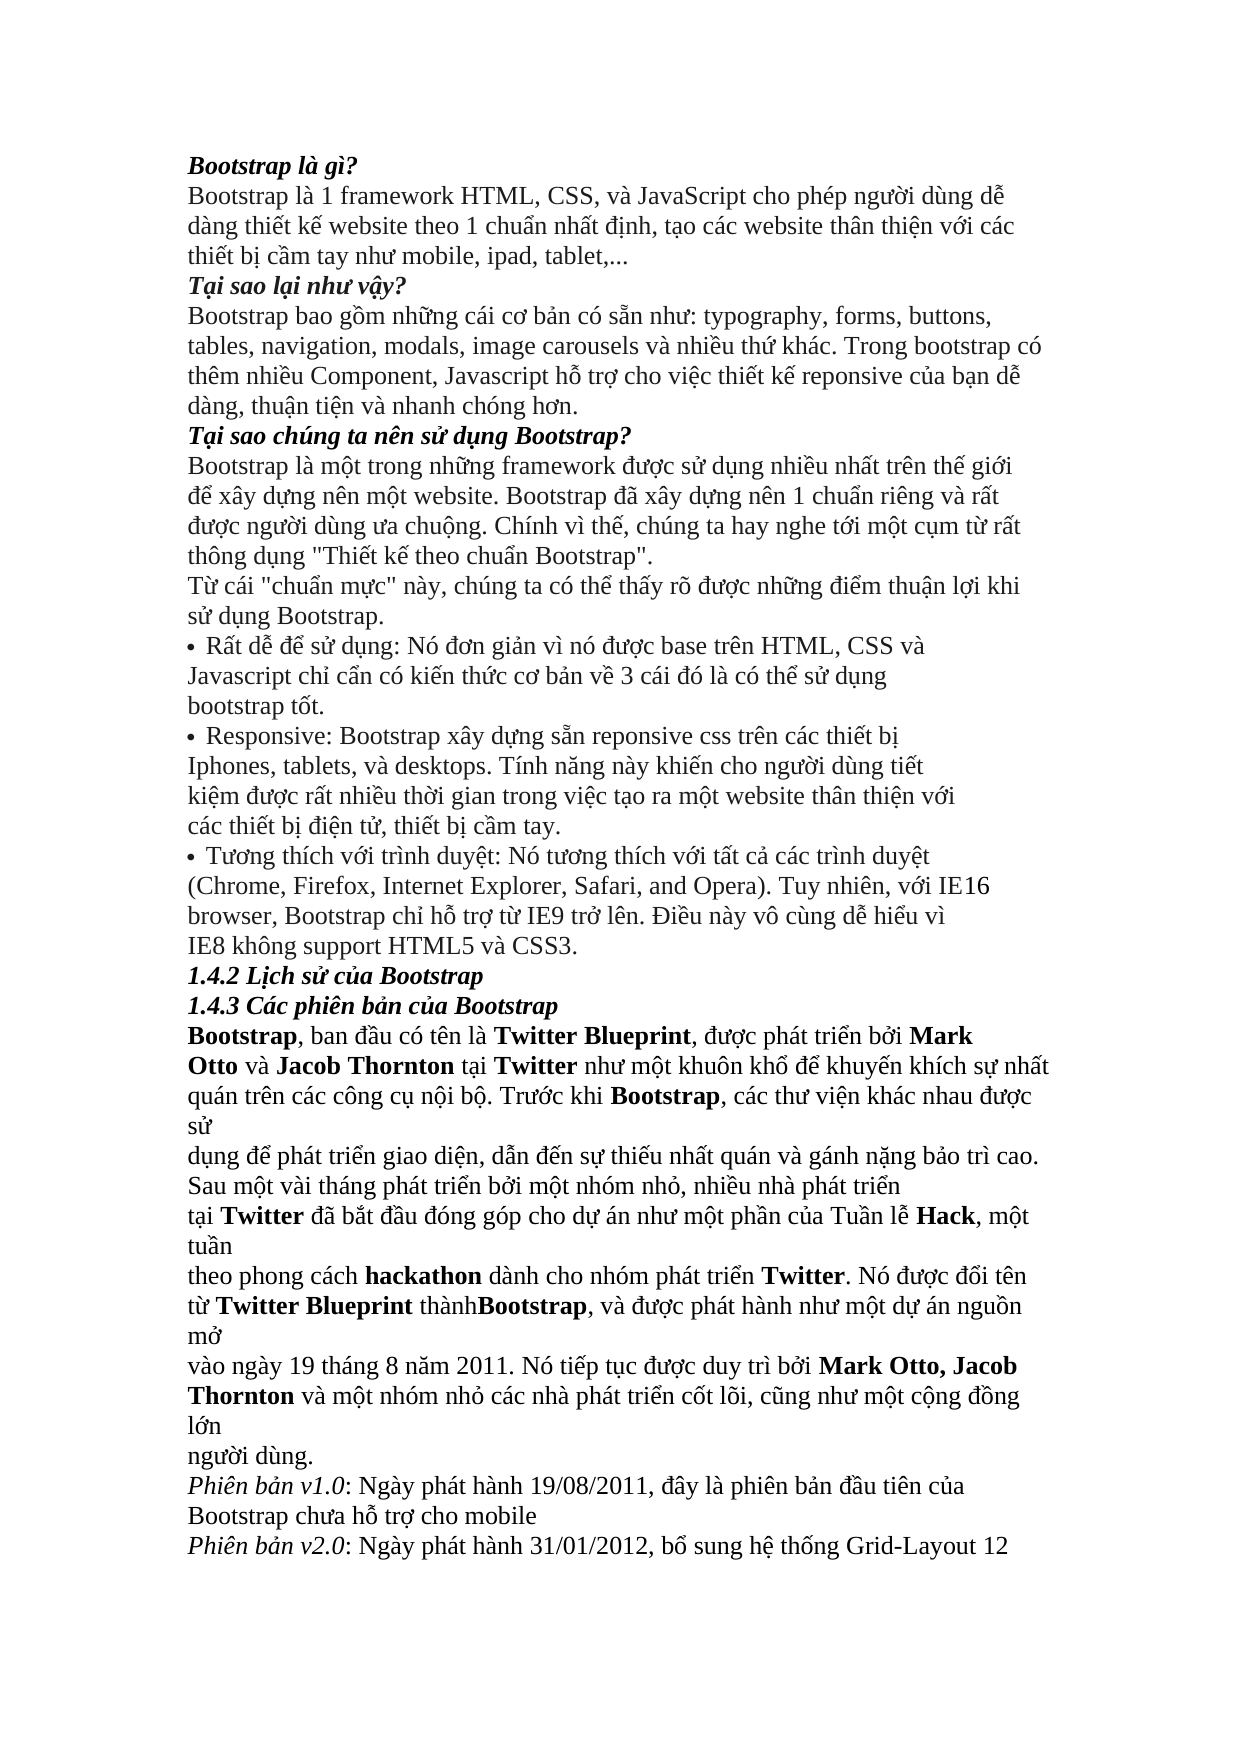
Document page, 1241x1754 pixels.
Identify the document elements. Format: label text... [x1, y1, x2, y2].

text Bootstrap là 1 framework HTML, CSS, và JavaScript cho phép người dùng dễ [187, 180, 1053, 210]
text Thornton và một nhóm nhỏ các nhà phát triển cốt lõi, cũng như một cộng đồng lớn [187, 1380, 1053, 1440]
text người dùng. [187, 1440, 1053, 1470]
text IE8 không support HTML5 và CSS3. [187, 930, 1053, 960]
text Phiên bản v1.0: Ngày phát hành 19/08/2011, đây là phiên bản đầu tiên của [187, 1470, 1053, 1500]
text Bootstrap, ban đầu có tên là Twitter Blueprint, được phát triển bởi Mark [187, 1020, 1053, 1050]
text dàng, thuận tiện và nhanh chóng hơn. [187, 390, 1053, 420]
text các thiết bị điện tử, thiết bị cầm tay. [187, 810, 1053, 840]
text Bootstrap là gì? [187, 150, 1053, 180]
text sử dụng Bootstrap. [187, 600, 1053, 630]
text dụng để phát triển giao diện, dẫn đến sự thiếu nhất quán và gánh nặng bảo trì cao. [187, 1140, 1053, 1170]
text Phiên bản v2.0: Ngày phát hành 31/01/2012, bổ sung hệ thống Grid-Layout 12 [187, 1530, 1053, 1560]
text  Responsive: Bootstrap xây dựng sẵn reponsive css trên các thiết bị [187, 720, 1053, 750]
text Bootstrap bao gồm những cái cơ bản có sẵn như: typography, forms, buttons, [187, 300, 1053, 330]
text  Rất dễ để sử dụng: Nó đơn giản vì nó được base trên HTML, CSS và [187, 630, 1053, 660]
text dàng thiết kế website theo 1 chuẩn nhất định, tạo các website thân thiện với các [187, 210, 1053, 240]
text  Tương thích với trình duyệt: Nó tương thích với tất cả các trình duyệt [187, 840, 1053, 870]
text Sau một vài tháng phát triển bởi một nhóm nhỏ, nhiều nhà phát triển [187, 1170, 1053, 1200]
text được người dùng ưa chuộng. Chính vì thế, chúng ta hay nghe tới một cụm từ rất [187, 510, 1053, 540]
text 1.4.3 Các phiên bản của Bootstrap [187, 990, 1053, 1020]
text (Chrome, Firefox, Internet Explorer, Safari, and Opera). Tuy nhiên, với IE16 [187, 870, 1053, 900]
text Bootstrap là một trong những framework được sử dụng nhiều nhất trên thế giới [187, 450, 1053, 480]
text browser, Bootstrap chỉ hỗ trợ từ IE9 trở lên. Điều này vô cùng dễ hiểu vì [187, 900, 1053, 930]
text từ Twitter Blueprint thànhBootstrap, và được phát hành như một dự án nguồn mở [187, 1290, 1053, 1350]
text Bootstrap chưa hỗ trợ cho mobile [187, 1500, 1053, 1530]
text Tại sao chúng ta nên sử dụng Bootstrap? [187, 420, 1053, 450]
text tables, navigation, modals, image carousels và nhiều thứ khác. Trong bootstrap có [187, 330, 1053, 360]
text tại Twitter đã bắt đầu đóng góp cho dự án như một phần của Tuần lễ Hack, một tuần [187, 1200, 1053, 1260]
text thông dụng "Thiết kế theo chuẩn Bootstrap". [187, 540, 1053, 570]
text Iphones, tablets, và desktops. Tính năng này khiến cho người dùng tiết [187, 750, 1053, 780]
text bootstrap tốt. [187, 690, 1053, 720]
text vào ngày 19 tháng 8 năm 2011. Nó tiếp tục được duy trì bởi Mark Otto, Jacob [187, 1350, 1053, 1380]
text kiệm được rất nhiều thời gian trong việc tạo ra một website thân thiện với [187, 780, 1053, 810]
text theo phong cách hackathon dành cho nhóm phát triển Twitter. Nó được đổi tên [187, 1260, 1053, 1290]
text Tại sao lại như vậy? [187, 270, 1053, 300]
text 1.4.2 Lịch sử của Bootstrap [187, 960, 1053, 990]
text Từ cái "chuẩn mực" này, chúng ta có thể thấy rõ được những điểm thuận lợi khi [187, 570, 1053, 600]
text Javascript chỉ cẩn có kiến thức cơ bản về 3 cái đó là có thể sử dụng [187, 660, 1053, 690]
text Otto và Jacob Thornton tại Twitter như một khuôn khổ để khuyến khích sự nhất [187, 1050, 1053, 1080]
text thiết bị cầm tay như mobile, ipad, tablet,... [187, 240, 1053, 270]
text để xây dựng nên một website. Bootstrap đã xây dựng nên 1 chuẩn riêng và rất [187, 480, 1053, 510]
text thêm nhiều Component, Javascript hỗ trợ cho việc thiết kế reponsive của bạn dễ [187, 360, 1053, 390]
text quán trên các công cụ nội bộ. Trước khi Bootstrap, các thư viện khác nhau được sử [187, 1080, 1053, 1140]
